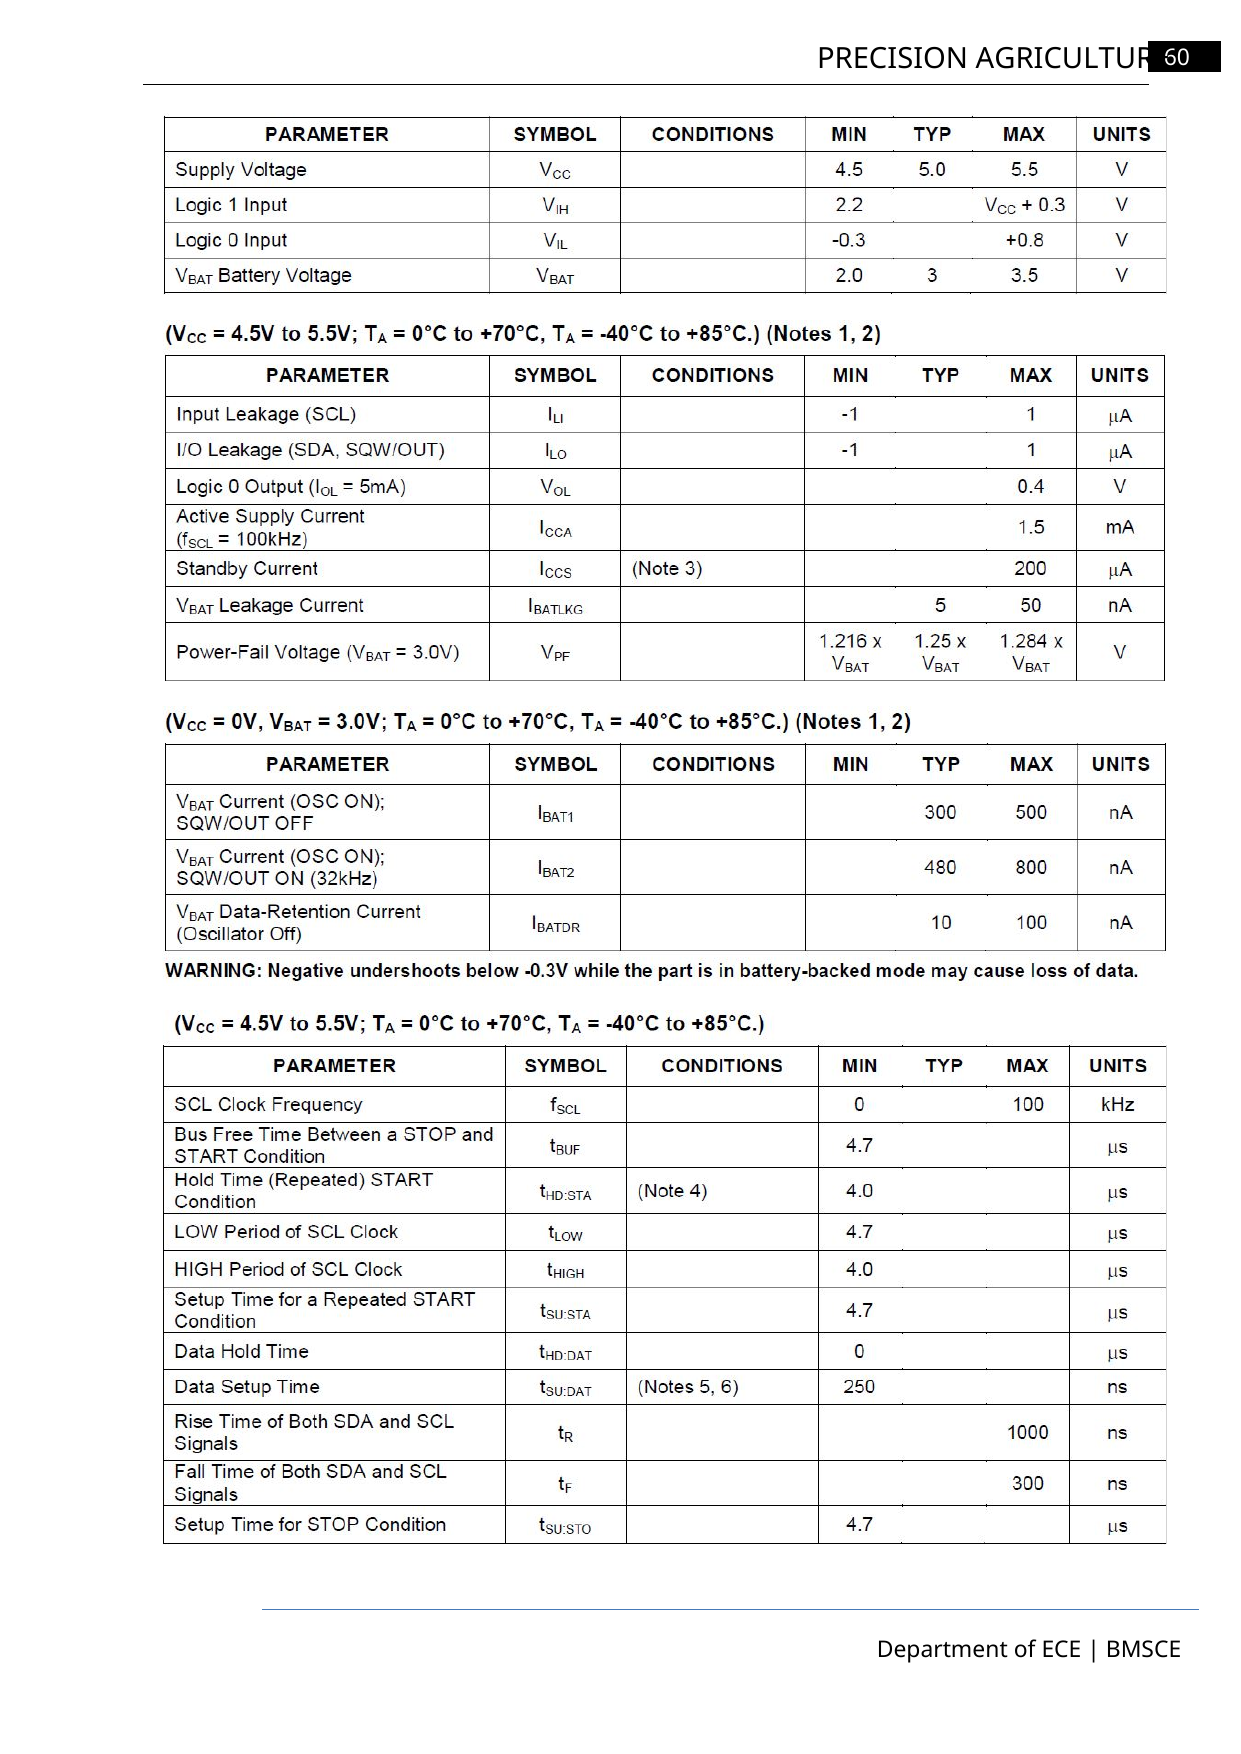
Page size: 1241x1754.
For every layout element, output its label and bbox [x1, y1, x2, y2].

picture [162, 706, 1167, 986]
picture [162, 320, 1167, 681]
picture [162, 113, 1167, 295]
picture [162, 1010, 1167, 1545]
